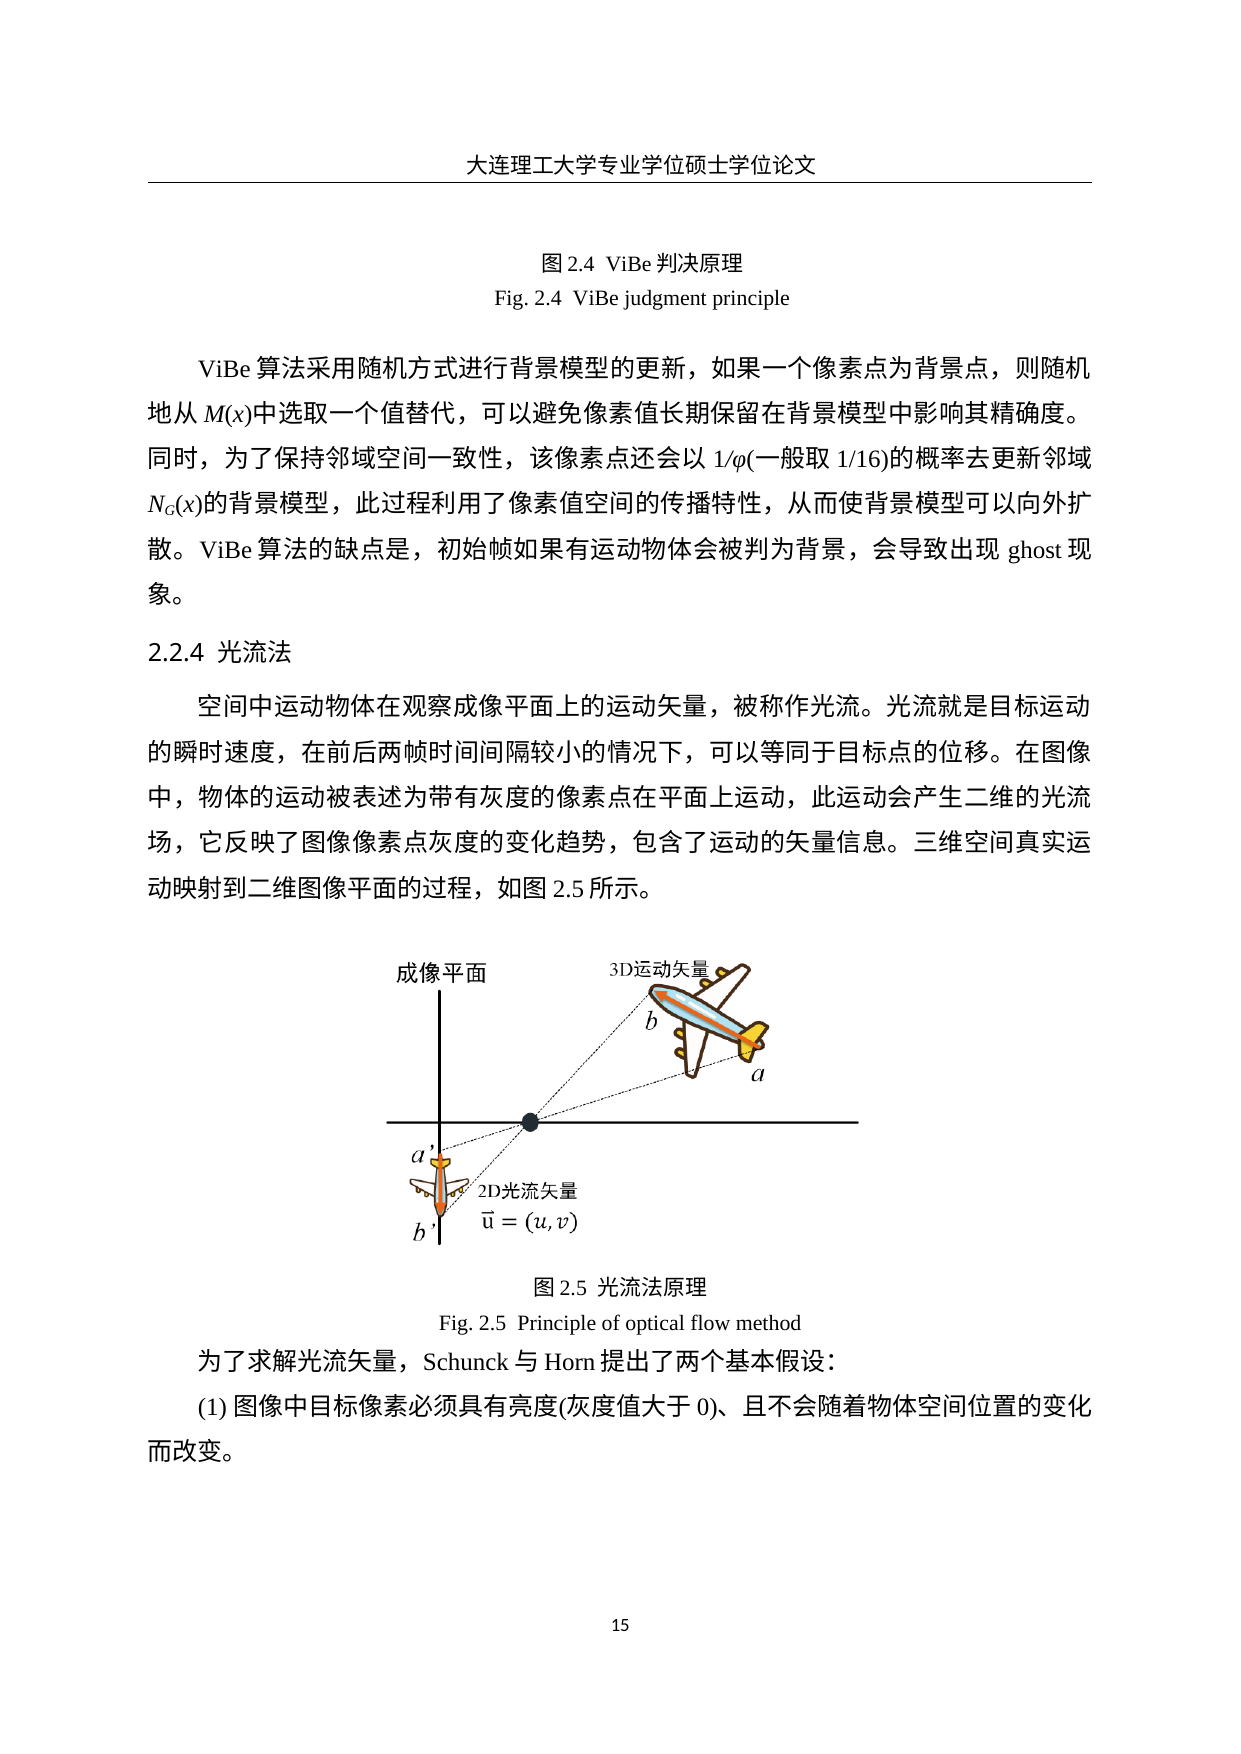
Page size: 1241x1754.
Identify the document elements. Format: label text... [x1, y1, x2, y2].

text 为了求解光流矢量，Schunck与Horn提出了两个基本假设： [148, 1341, 1092, 1377]
text ViBe算法采用随机方式进行背景模型的更新，如果一个像素点为背景点，则随机地从M(x)中选取一个值替代，可以避免像素值长期保留在背景模型中影响其精确度。同时，为了保持邻域空间一致性，该像素点还会以1/φ(一般取1/16)的概率去更新邻域NG(x)的背景模型，此过程利用了像素值空间的传播特性，从而使背景模型可以向外扩散。ViBe算法的缺点是，初始帧如果有运动物体会被判为背景，会导致出现ghost现象。 [148, 348, 1092, 611]
text (1) 图像中目标像素必须具有亮度(灰度值大于0)、且不会随着物体空间位置的变化而改变。 [148, 1386, 1092, 1468]
text 空间中运动物体在观察成像平面上的运动矢量，被称作光流。光流就是目标运动的瞬时速度，在前后两帧时间间隔较小的情况下，可以等同于目标点的位移。在图像中，物体的运动被表述为带有灰度的像素点在平面上运动，此运动会产生二维的光流场，它反映了图像像素点灰度的变化趋势，包含了运动的矢量信息。三维空间真实运动映射到二维图像平面的过程，如图2.5所示。 [148, 687, 1092, 904]
text 图2.5 光流法原理 [148, 1270, 1092, 1302]
picture [381, 949, 859, 1264]
text Fig. 2.5 Principle of optical flow method [148, 1309, 1092, 1335]
subtitle 2.2.4 光流法 [148, 632, 1092, 669]
text Fig. 2.4 ViBe judgment principle [148, 285, 1092, 310]
text 图2.4 ViBe判决原理 [148, 246, 1092, 277]
